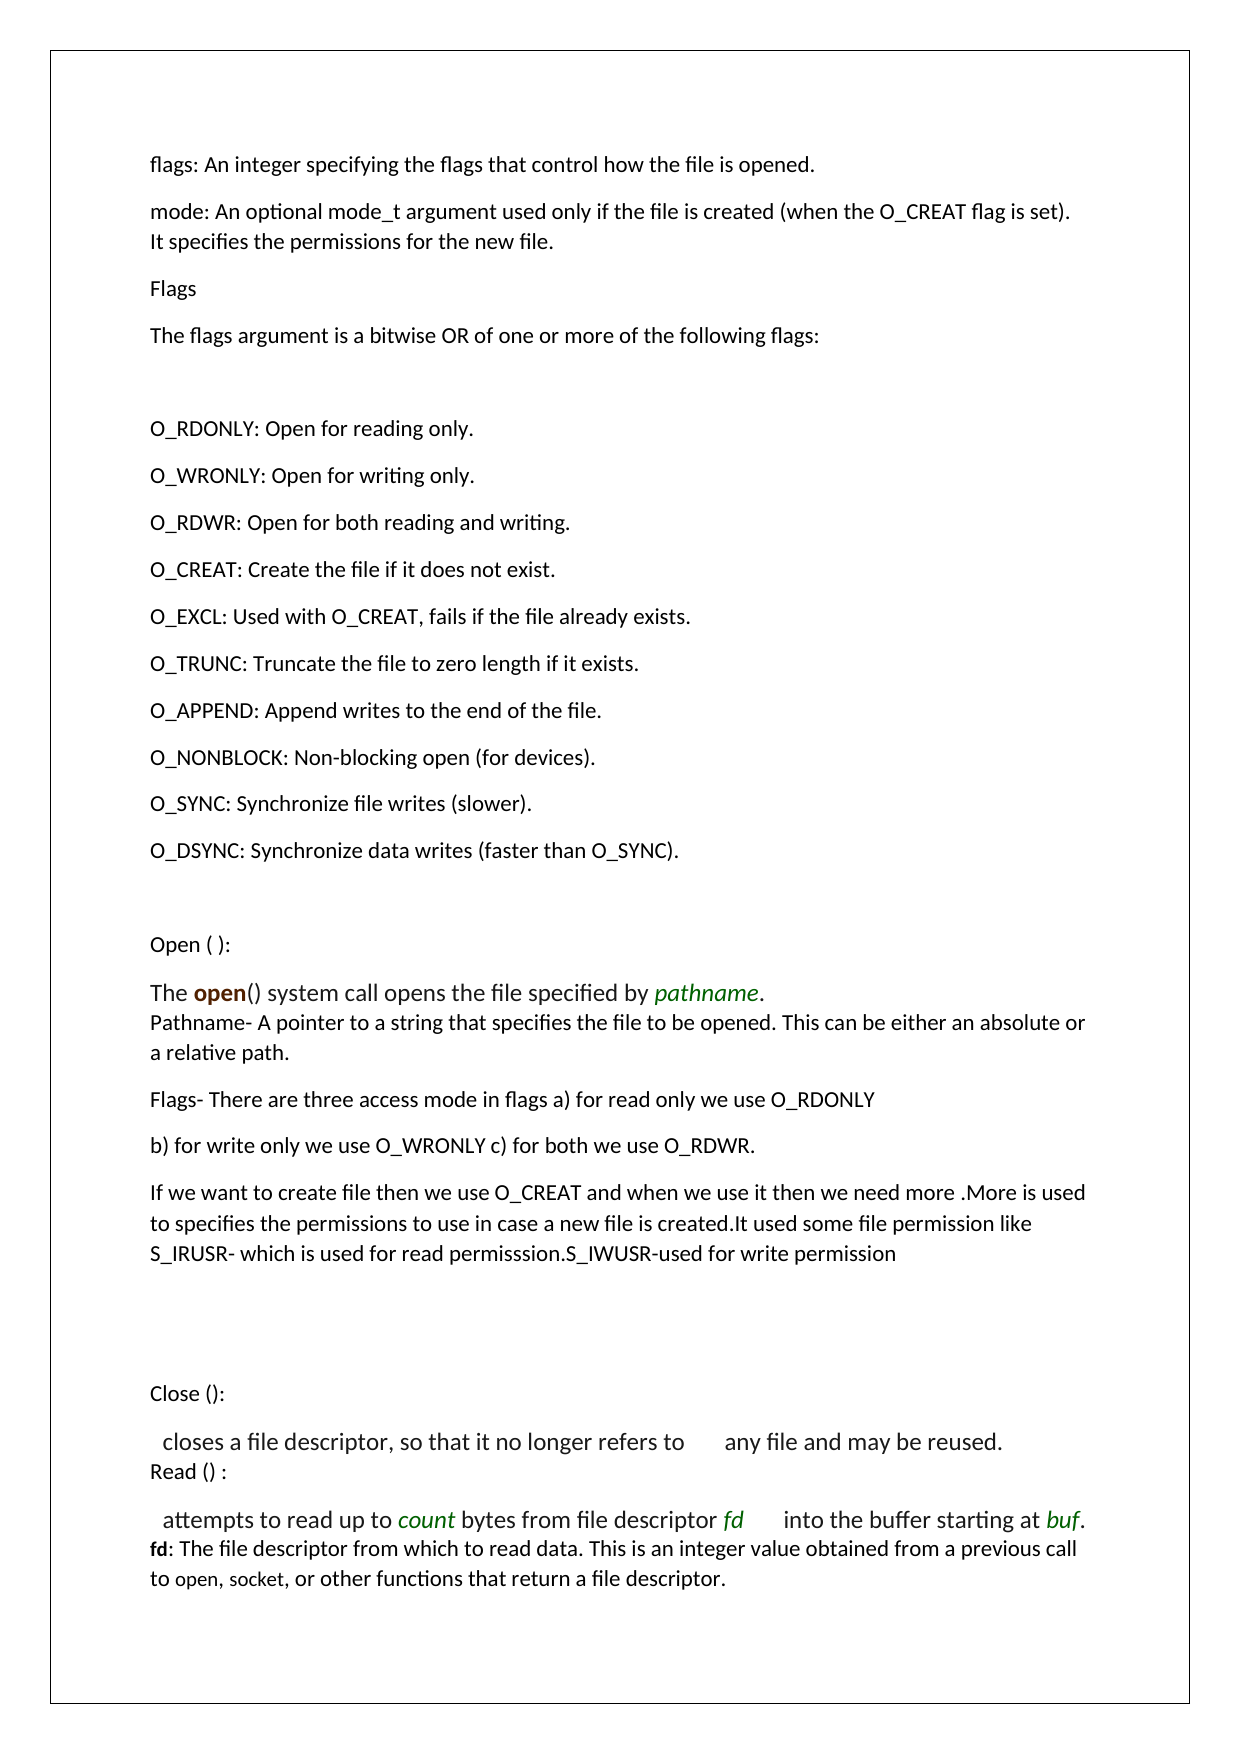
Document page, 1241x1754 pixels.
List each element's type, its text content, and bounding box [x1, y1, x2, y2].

text Close (): [150, 1379, 1090, 1407]
text O_WRONLY: Open for writing only. [150, 461, 1090, 489]
text flags: An integer specifying the flags that control how the file is opened. [150, 150, 1090, 178]
text Flags- There are three access mode in flags a) for read only we use O_RDONLY [150, 1085, 1090, 1113]
text attempts to read up to count bytes from file descriptor fd into the buffer starting at buf. [162, 1504, 1090, 1534]
text Pathname- A pointer to a string that specifies the file to be opened. This can be either an absolute or a relative path. [150, 1008, 1090, 1066]
text Flags [150, 274, 1090, 302]
text O_DSYNC: Synchronize data writes (faster than O_SYNC). [150, 836, 1090, 864]
text O_RDONLY: Open for reading only. [150, 414, 1090, 443]
text b) for write only we use O_WRONLY c) for both we use O_RDWR. [150, 1132, 1090, 1159]
text O_NONBLOCK: Non-blocking open (for devices). [150, 743, 1090, 771]
text Open ( ): [150, 930, 1090, 958]
text O_SYNC: Synchronize file writes (slower). [150, 789, 1090, 818]
text O_RDWR: Open for both reading and writing. [150, 508, 1090, 536]
text Read () : [150, 1457, 1090, 1485]
text If we want to create file then we use O_CREAT and when we use it then we need more .More is used to specifies the permissions to use in case a new file is created.It used some file permission like S_IRUSR- which is used for read permisssion.S_IWUSR-used for write permission [150, 1178, 1090, 1267]
text The open() system call opens the file specified by pathname. [150, 977, 1090, 1008]
text fd: The file descriptor from which to read data. This is an integer value obtained from a previous call to open, socket, or other functions that return a file descriptor. [150, 1534, 1090, 1592]
text mode: An optional mode_t argument used only if the file is created (when the O_CREAT flag is set). It specifies the permissions for the new file. [150, 197, 1090, 255]
text O_APPEND: Append writes to the end of the file. [150, 696, 1090, 724]
text The flags argument is a bitwise OR of one or more of the following flags: [150, 321, 1090, 349]
text O_TRUNC: Truncate the file to zero length if it exists. [150, 649, 1090, 677]
text O_EXCL: Used with O_CREAT, fails if the file already exists. [150, 602, 1090, 630]
text O_CREAT: Create the file if it does not exist. [150, 555, 1090, 583]
text closes a file descriptor, so that it no longer refers to any file and may be reused. [162, 1426, 1090, 1457]
